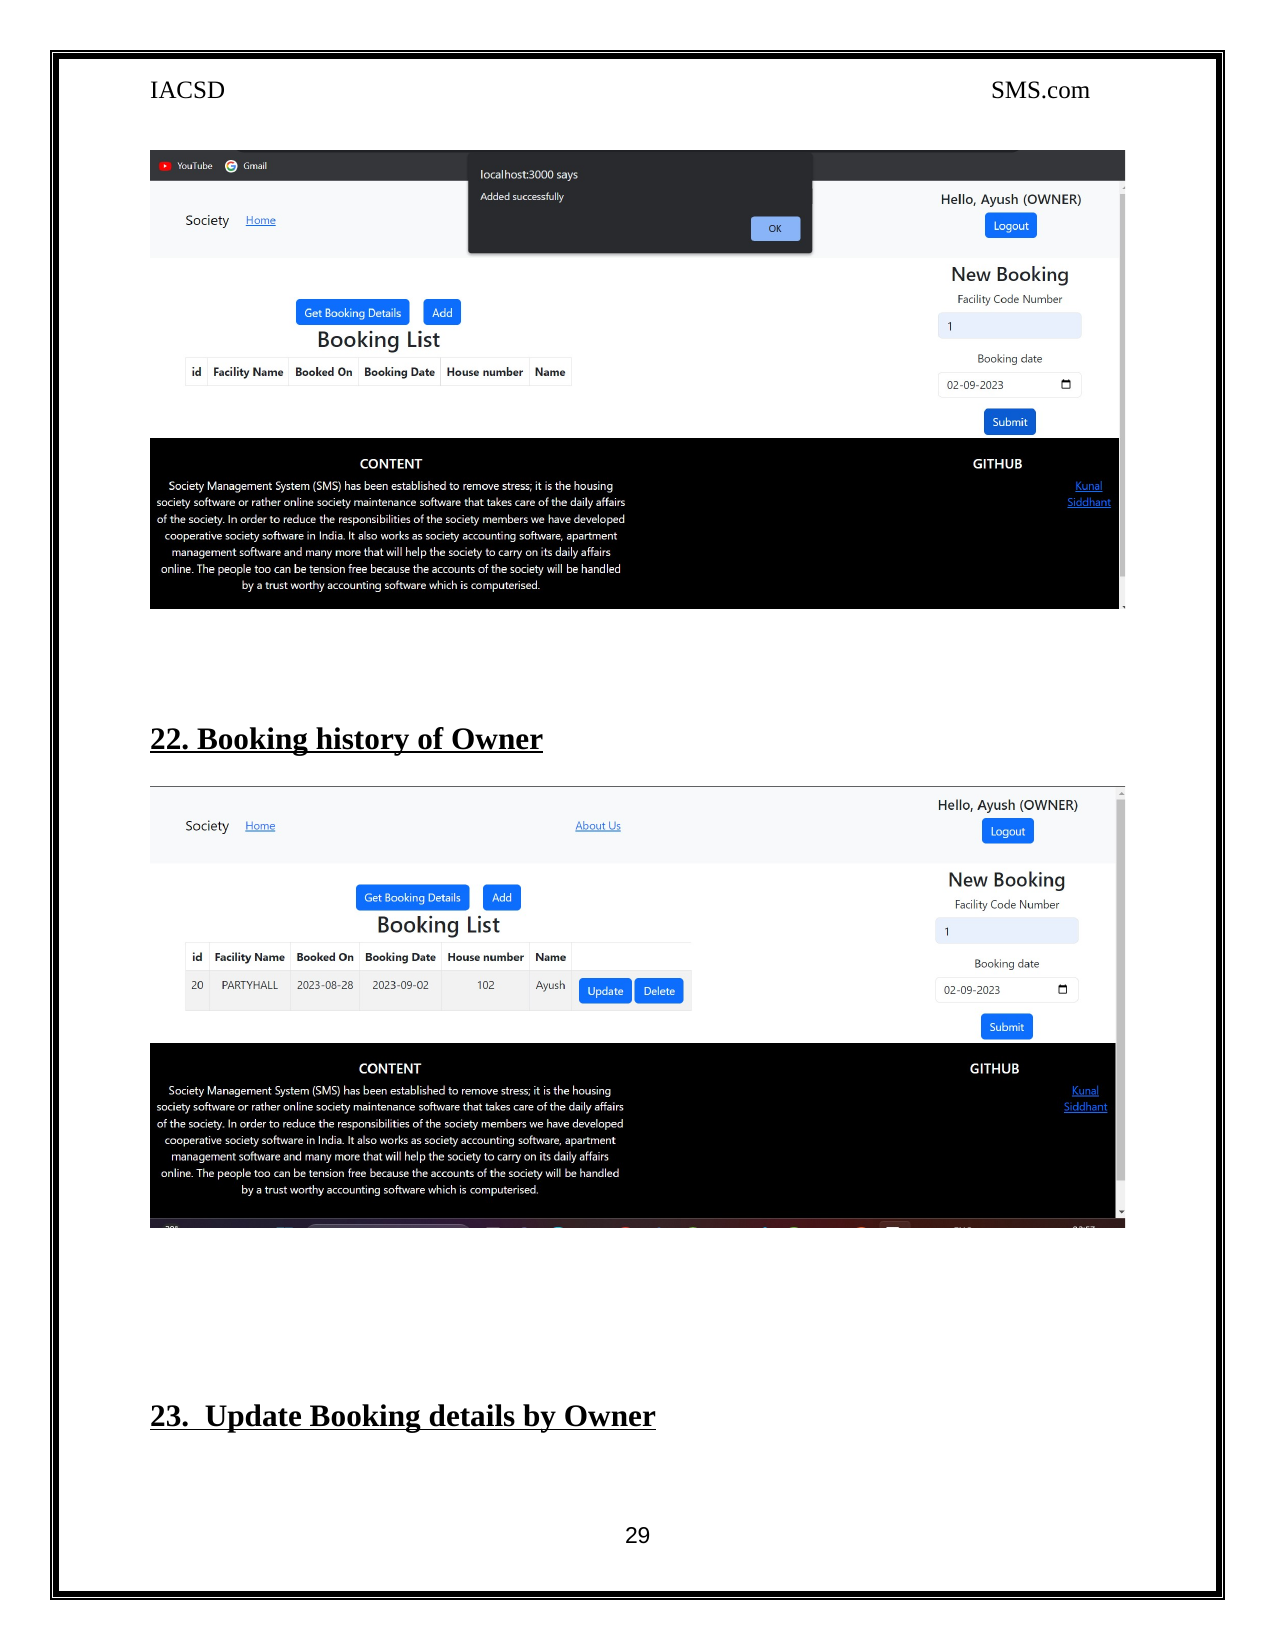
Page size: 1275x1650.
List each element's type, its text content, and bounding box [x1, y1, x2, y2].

text 23. Update Booking details by Owner [150, 1397, 1125, 1433]
picture [150, 150, 1125, 609]
picture [150, 786, 1125, 1228]
text 22. Booking history of Owner [150, 720, 1125, 756]
